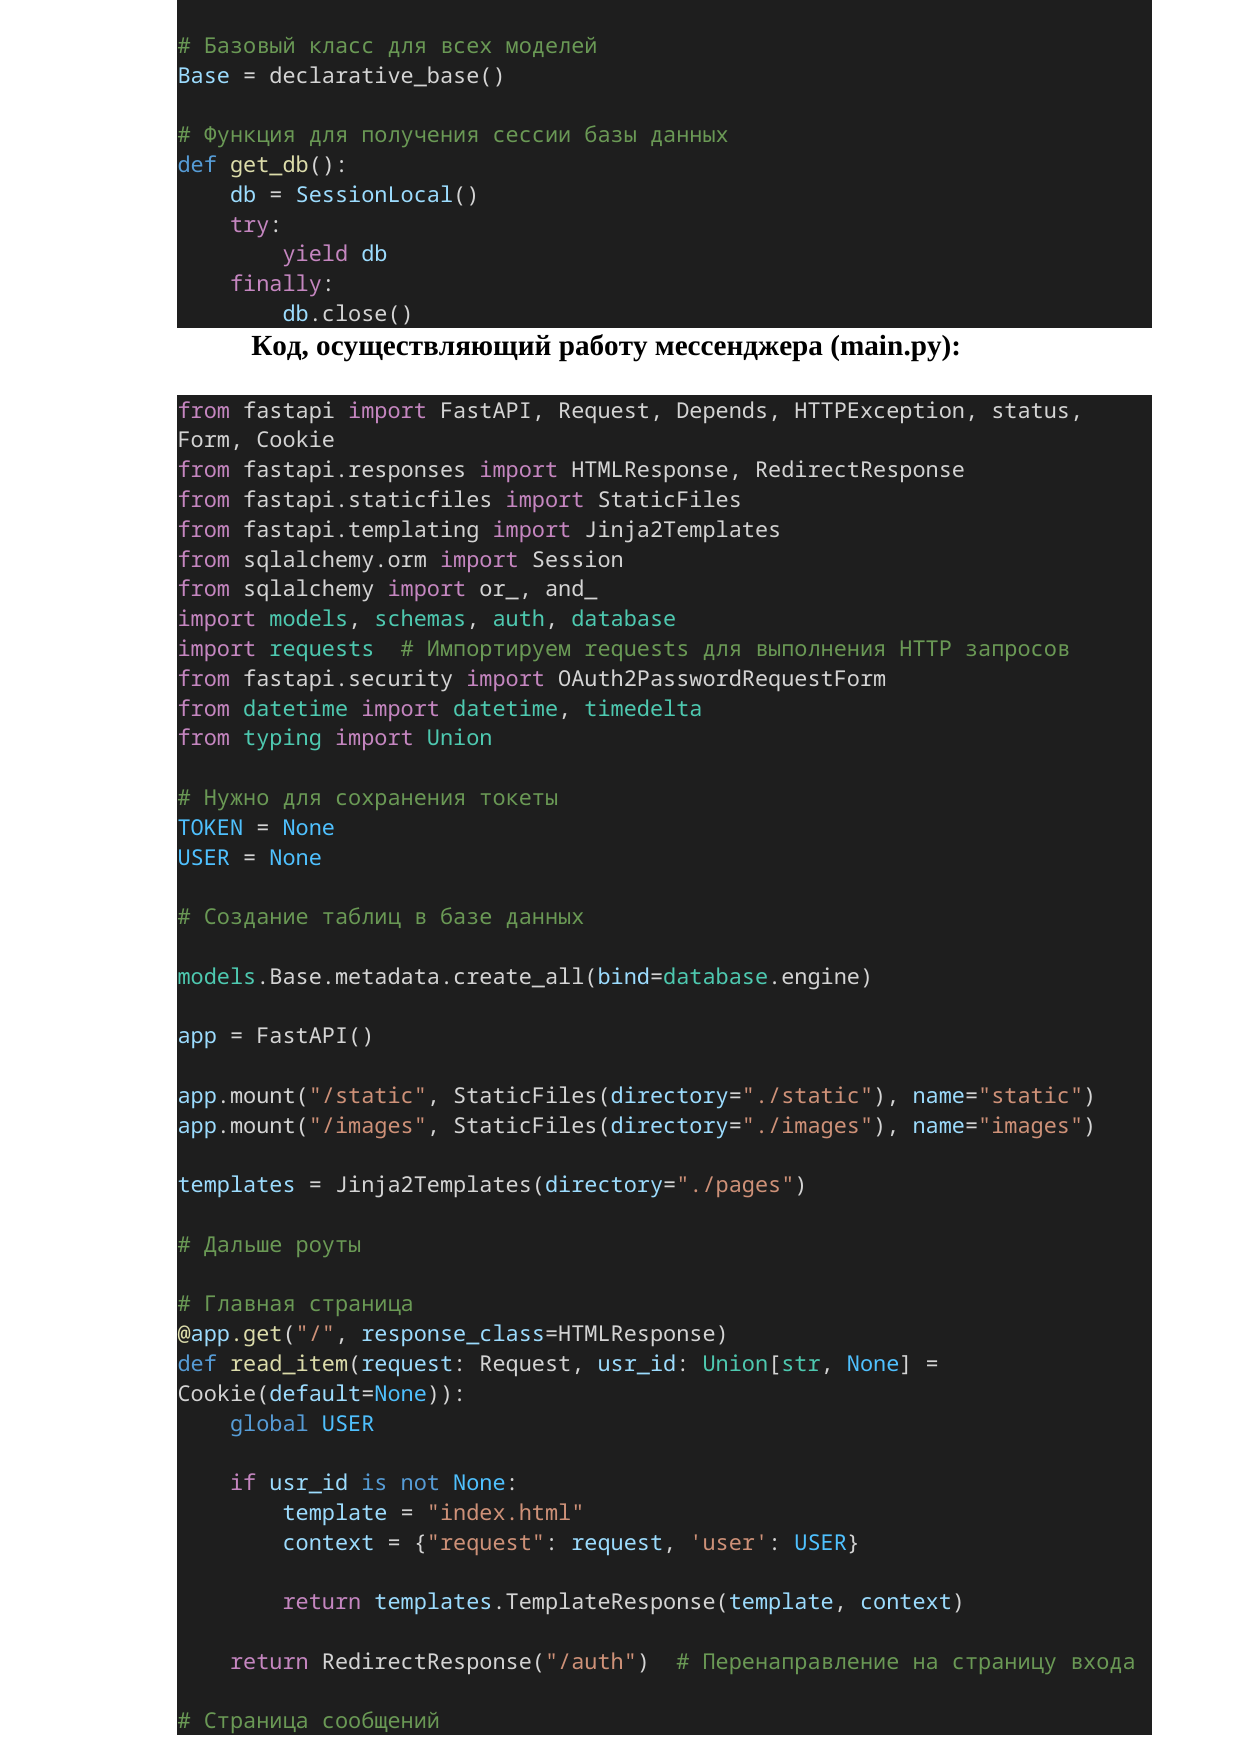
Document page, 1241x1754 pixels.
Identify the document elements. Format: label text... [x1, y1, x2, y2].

text app.mount("/static", StaticFiles(directory="./static"), name="static") [177, 1080, 1152, 1110]
text db = SessionLocal() [177, 179, 1152, 208]
text from fastapi import FastAPI, Request, Depends, HTTPException, status, Form, Cookie [177, 395, 1152, 454]
text return RedirectResponse("/auth") # Перенаправление на страницу входа [177, 1646, 1152, 1676]
text @app.get("/", response_class=HTMLResponse) [177, 1318, 1152, 1348]
text # Базовый класс для всех моделей [177, 30, 1152, 59]
text def get_db(): [177, 149, 1152, 179]
text global USER [177, 1408, 1152, 1437]
text try: [177, 208, 1152, 238]
text USER = None [177, 842, 1152, 871]
text context = {"request": request, 'user': USER} [177, 1527, 1152, 1557]
text return templates.TemplateResponse(template, context) [177, 1586, 1152, 1616]
text # Создание таблиц в базе данных [177, 901, 1152, 931]
text import models, schemas, auth, database [177, 603, 1152, 633]
text # Дальше роуты [177, 1229, 1152, 1259]
text from fastapi.staticfiles import StaticFiles [177, 484, 1152, 514]
text from fastapi.responses import HTMLResponse, RedirectResponse [177, 454, 1152, 484]
text from sqlalchemy.orm import Session [177, 544, 1152, 573]
text import requests # Импортируем requests для выполнения HTTP запросов [177, 633, 1152, 663]
text Код, осуществляющий работу мессенджера (main.py): [177, 328, 1152, 361]
text if usr_id is not None: [177, 1467, 1152, 1497]
text # Нужно для сохранения токеты [177, 782, 1152, 812]
text template = "index.html" [177, 1497, 1152, 1527]
text from fastapi.templating import Jinja2Templates [177, 514, 1152, 544]
text TOKEN = None [177, 812, 1152, 842]
text # Функция для получения сессии базы данных [177, 119, 1152, 149]
text models.Base.metadata.create_all(bind=database.engine) [177, 961, 1152, 991]
text yield db [177, 238, 1152, 268]
text finally: [177, 268, 1152, 298]
text from fastapi.security import OAuth2PasswordRequestForm [177, 663, 1152, 693]
text # Страница сообщений [177, 1706, 1152, 1735]
text templates = Jinja2Templates(directory="./pages") [177, 1169, 1152, 1199]
text db.close() [177, 298, 1152, 328]
text Base = declarative_base() [177, 59, 1152, 89]
text from datetime import datetime, timedelta [177, 693, 1152, 722]
text app.mount("/images", StaticFiles(directory="./images"), name="images") [177, 1110, 1152, 1139]
text def read_item(request: Request, usr_id: Union[str, None] = Cookie(default=None)): [177, 1348, 1152, 1408]
text # Главная страница [177, 1288, 1152, 1318]
text app = FastAPI() [177, 1020, 1152, 1050]
text from typing import Union [177, 722, 1152, 752]
text from sqlalchemy import or_, and_ [177, 573, 1152, 603]
